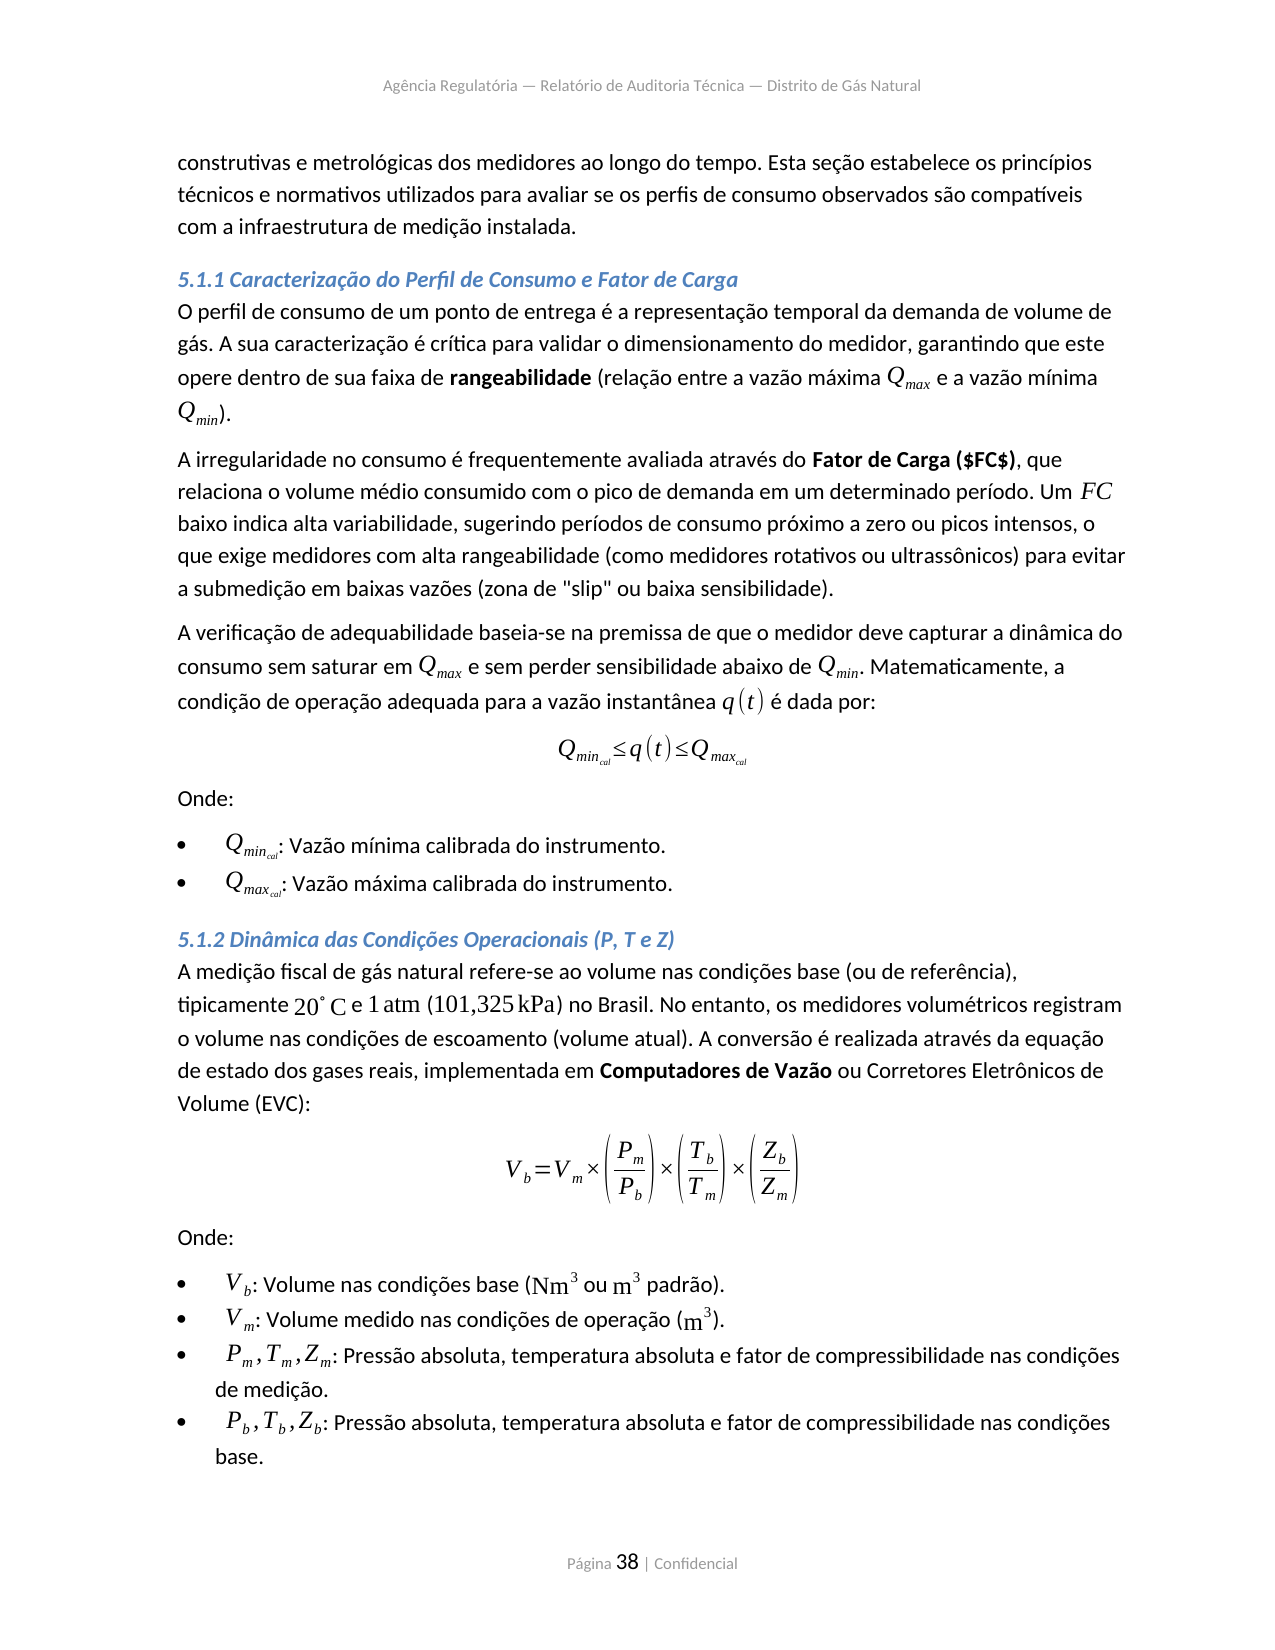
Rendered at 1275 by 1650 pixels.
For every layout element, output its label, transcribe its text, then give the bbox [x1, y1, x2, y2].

text A medição fiscal de gás natural refere-se ao volume nas condições base (ou de referência), tipicamente e () no Brasil. No entanto, os medidores volumétricos registram o volume nas condições de escoamento (volume atual). A conversão é realizada através da equação de estado dos gases reais, implementada em Computadores de Vazão ou Corretores Eletrônicos de Volume (EVC): [177, 957, 1127, 1117]
list : Volume medido nas condições de operação (). [177, 1304, 1127, 1335]
subtitle 5.1.1 Caracterização do Perfil de Consumo e Fator de Carga [177, 265, 1127, 293]
text Onde: [177, 784, 1127, 812]
list : Vazão máxima calibrada do instrumento. [177, 866, 1127, 900]
list : Pressão absoluta, temperatura absoluta e fator de compressibilidade nas condições base. [177, 1407, 1127, 1470]
list : Volume nas condições base ( ou padrão). [177, 1268, 1127, 1299]
subtitle 5.1.2 Dinâmica das Condições Operacionais (P, T e Z) [177, 925, 1127, 953]
list : Vazão mínima calibrada do instrumento. [177, 828, 1127, 862]
text A irregularidade no consumo é frequentemente avaliada através do Fator de Carga ($FC$), que relaciona o volume médio consumido com o pico de demanda em um determinado período. Um baixo indica alta variabilidade, sugerindo períodos de consumo próximo a zero ou picos intensos, o que exige medidores com alta rangeabilidade (como medidores rotativos ou ultrassônicos) para evitar a submedição em baixas vazões (zona de "slip" ou baixa sensibilidade). [177, 445, 1127, 602]
list : Pressão absoluta, temperatura absoluta e fator de compressibilidade nas condições de medição. [177, 1339, 1127, 1403]
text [177, 148, 1127, 240]
text A verificação de adequabilidade baseia-se na premissa de que o medidor deve capturar a dinâmica do consumo sem saturar em e sem perder sensibilidade abaixo de . Matematicamente, a condição de operação adequada para a vazão instantânea é dada por: [177, 618, 1127, 716]
text Onde: [177, 1223, 1127, 1251]
text O perfil de consumo de um ponto de entrega é a representação temporal da demanda de volume de gás. A sua caracterização é crítica para validar o dimensionamento do medidor, garantindo que este opere dentro de sua faixa de rangeabilidade (relação entre a vazão máxima e a vazão mínima ). [177, 297, 1127, 428]
